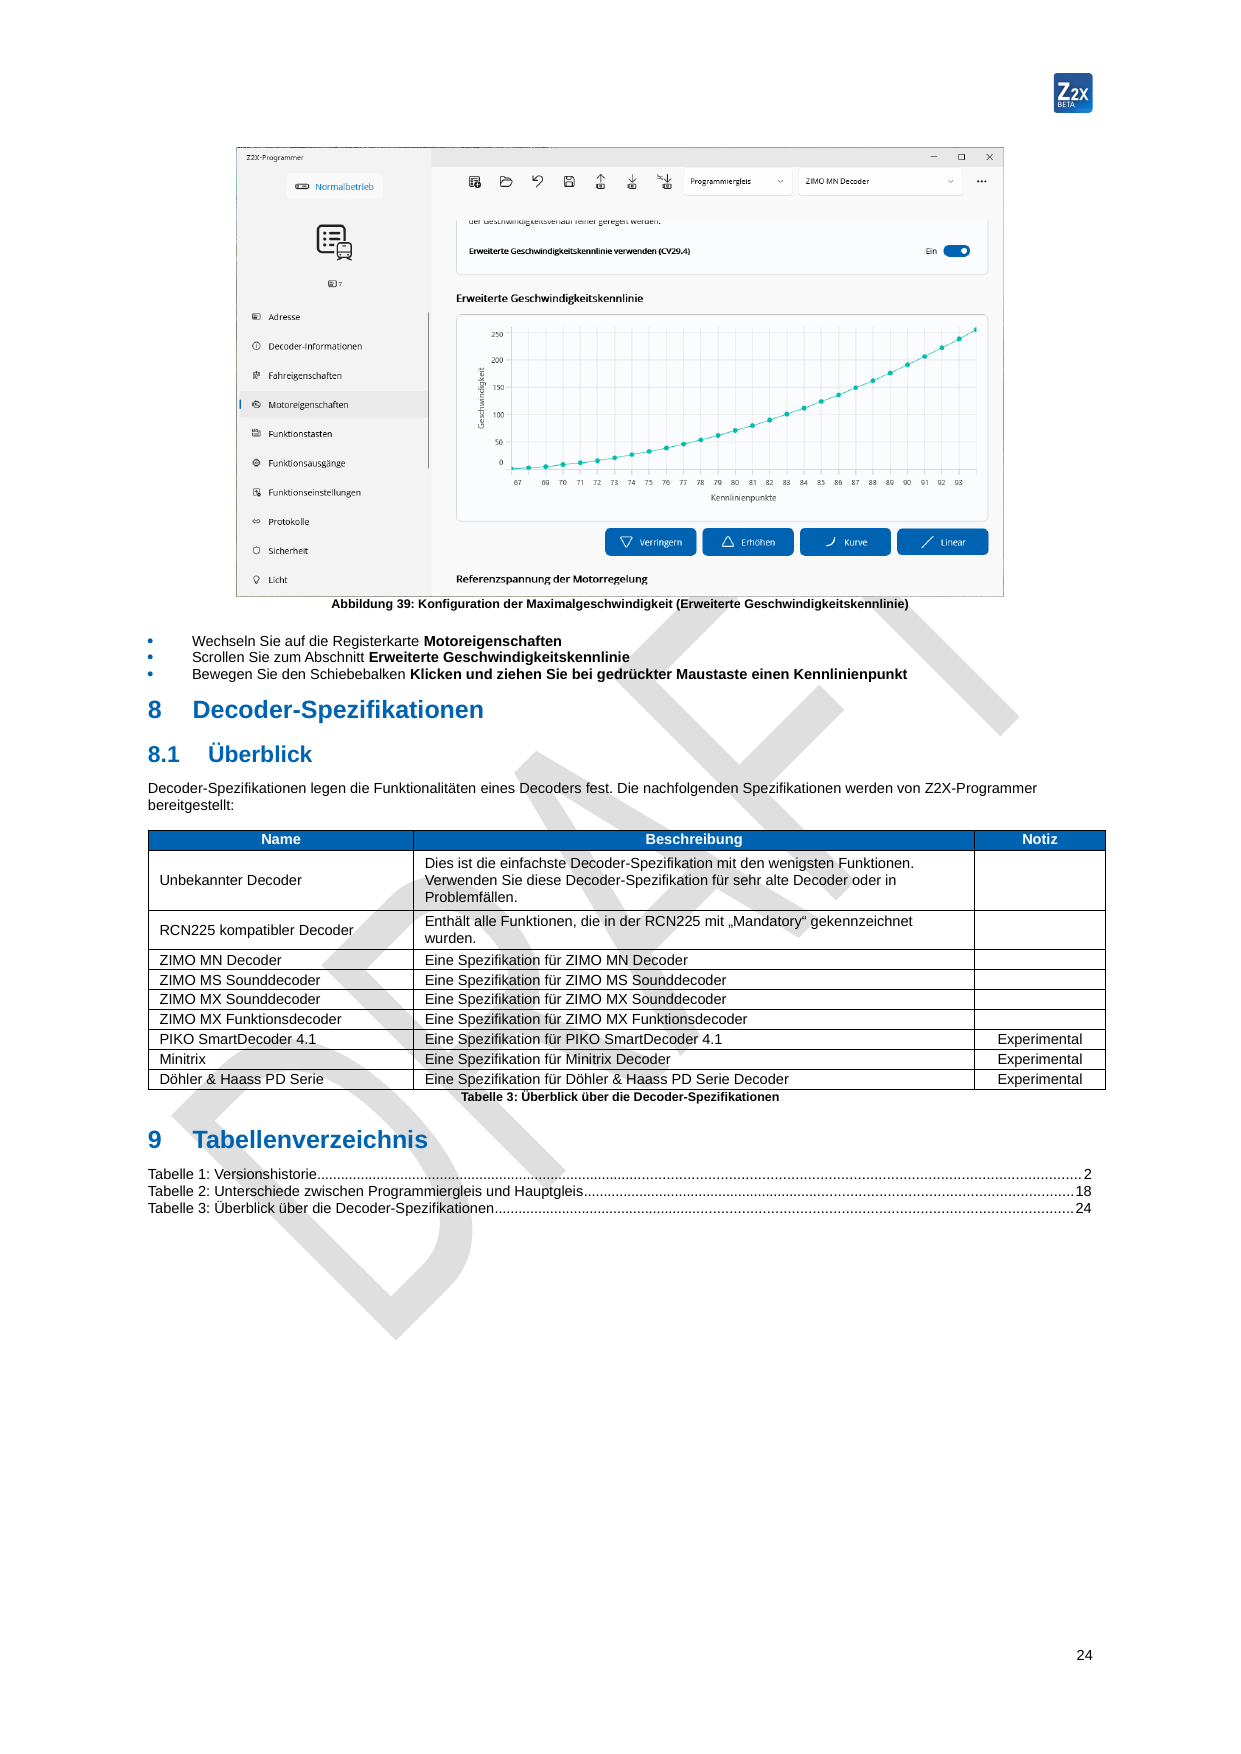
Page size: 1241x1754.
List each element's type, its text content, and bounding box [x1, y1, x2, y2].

table_cell PIKO SmartDecoder 4.1 [149, 1030, 413, 1049]
table_cell Eine Spezifikation für PIKO SmartDecoder 4.1 [414, 1030, 974, 1049]
subtitle Tabellenverzeichnis [148, 1125, 1093, 1153]
picture [1053, 73, 1093, 113]
table_cell Eine Spezifikation für ZIMO MS Sounddecoder [414, 970, 974, 989]
subtitle Decoder-Spezifikationen [148, 695, 1093, 724]
subtitle Überblick [148, 741, 1093, 767]
table_cell [975, 950, 1105, 969]
table_cell Experimental [975, 1030, 1105, 1049]
table_cell Minitrix [149, 1050, 413, 1068]
table_cell [975, 1010, 1105, 1029]
table_cell Eine Spezifikation für ZIMO MN Decoder [414, 950, 974, 969]
table_cell ZIMO MX Funktionsdecoder [149, 1010, 413, 1029]
table_cell Dies ist die einfachste Decoder-Spezifikation mit den wenigsten Funktionen. Verwenden Sie diese Decoder-Spezifikation für sehr alte Decoder oder in Problemfällen. [414, 851, 974, 909]
text Bewegen Sie den Schiebebalken Klicken und ziehen Sie bei gedrückter Maustaste einen Kennlinienpunkt [148, 666, 1093, 683]
text Scrollen Sie zum Abschnitt Erweiterte Geschwindigkeitskennlinie [148, 649, 1093, 666]
table_cell Eine Spezifikation für Döhler & Haass PD Serie Decoder [414, 1070, 974, 1088]
text Tabelle 3: Überblick über die Decoder-Spezifikationen 24 [148, 1199, 1093, 1216]
table_cell Eine Spezifikation für ZIMO MX Funktionsdecoder [414, 1010, 974, 1029]
table_cell ZIMO MN Decoder [149, 950, 413, 969]
table_cell Enthält alle Funktionen, die in der RCN225 mit „Mandatory“ gekennzeichnet wurden. [414, 911, 974, 949]
table_cell ZIMO MS Sounddecoder [149, 970, 413, 989]
table_cell ZIMO MX Sounddecoder [149, 990, 413, 1009]
table_cell Unbekannter Decoder [149, 851, 413, 909]
table_header Name [149, 831, 413, 850]
table_header Notiz [975, 831, 1105, 850]
table_cell Eine Spezifikation für ZIMO MX Sounddecoder [414, 990, 974, 1009]
table_cell [975, 970, 1105, 989]
picture [236, 147, 1004, 597]
table_cell [975, 990, 1105, 1009]
text Tabelle 2: Unterschiede zwischen Programmiergleis und Hauptgleis 18 [148, 1183, 1093, 1199]
text Wechseln Sie auf die Registerkarte Motoreigenschaften [148, 632, 1093, 649]
table_cell RCN225 kompatibler Decoder [149, 911, 413, 949]
table_cell Experimental [975, 1050, 1105, 1068]
table_cell Eine Spezifikation für Minitrix Decoder [414, 1050, 974, 1068]
table_cell [975, 911, 1105, 949]
text Tabelle 1: Versionshistorie 2 [148, 1166, 1093, 1183]
table_cell Experimental [975, 1070, 1105, 1088]
table_cell [975, 851, 1105, 909]
table_header Beschreibung [414, 831, 974, 850]
text Decoder-Spezifikationen legen die Funktionalitäten eines Decoders fest. Die nachfolgenden Spezifikationen werden von Z2X-Programmer bereitgestellt: [148, 780, 1093, 813]
table_cell Döhler & Haass PD Serie [149, 1070, 413, 1088]
